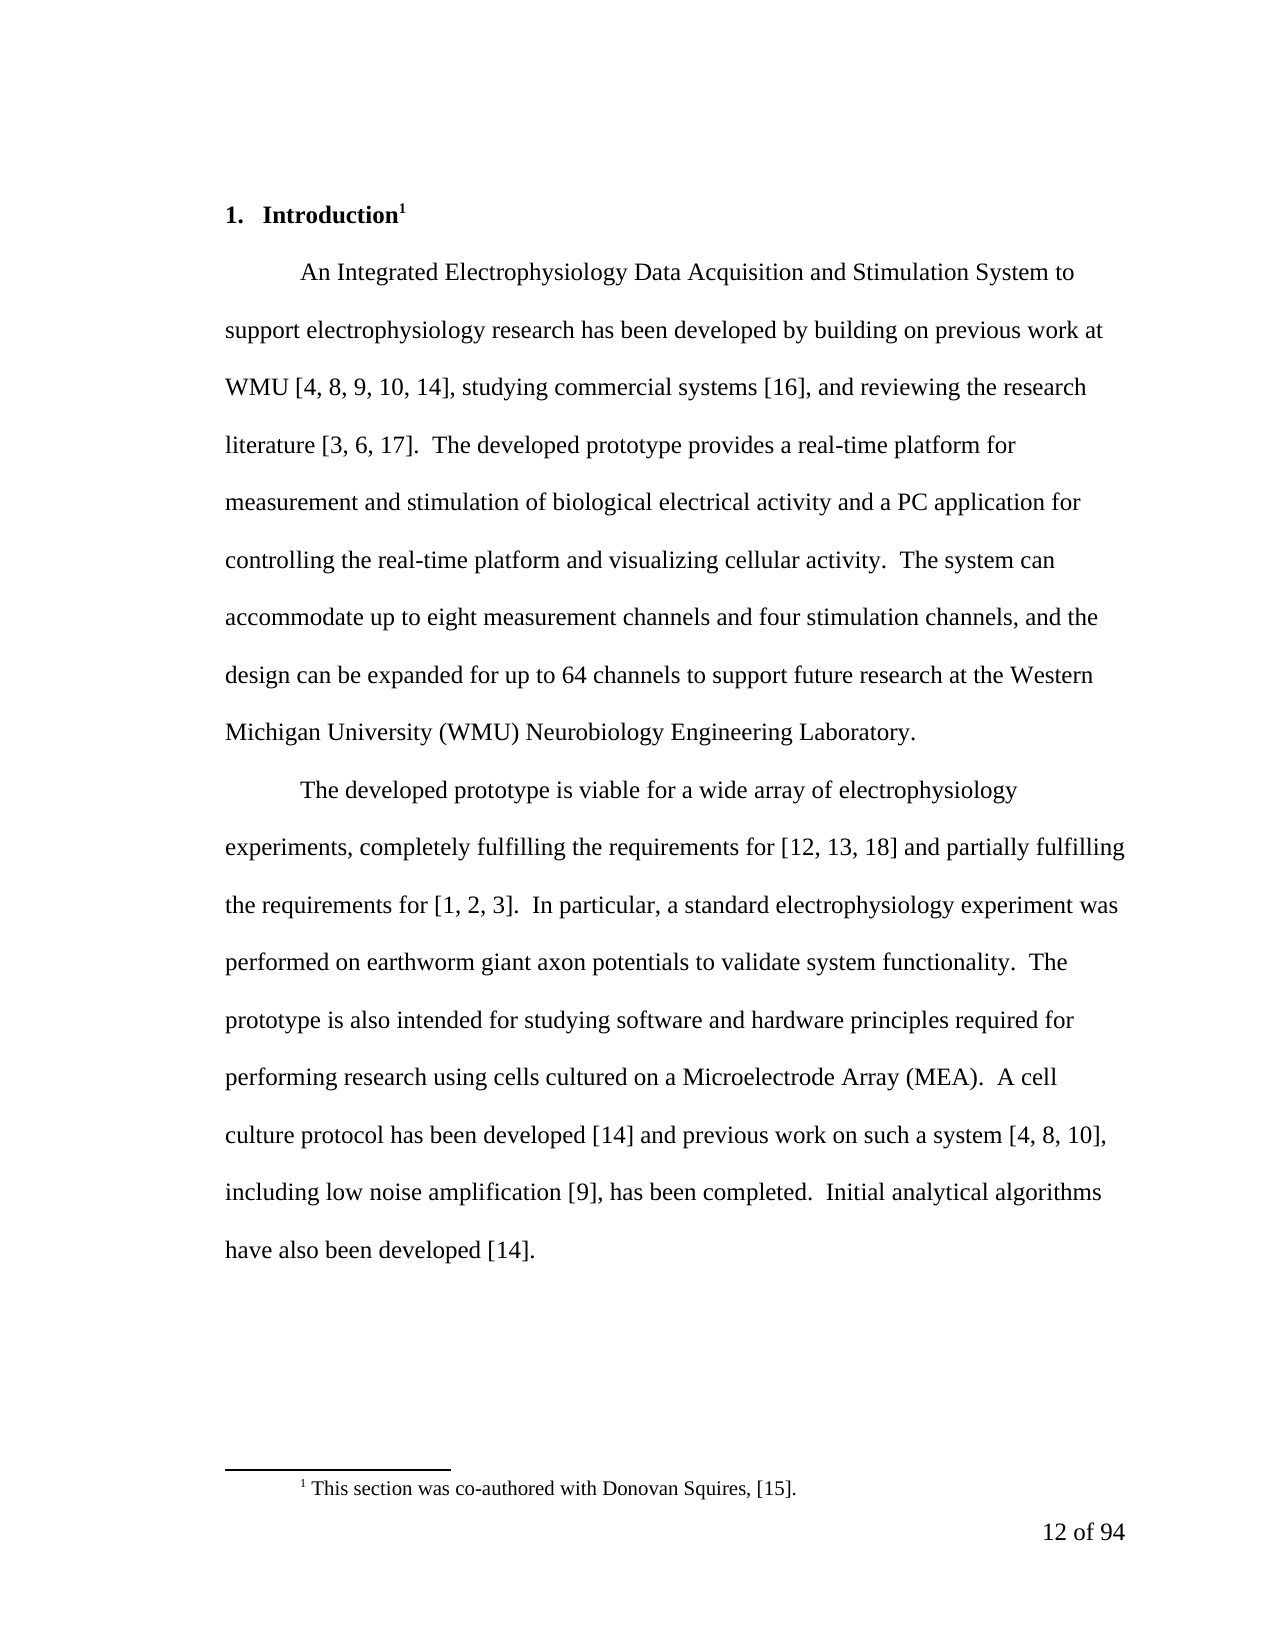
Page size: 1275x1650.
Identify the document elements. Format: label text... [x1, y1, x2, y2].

subtitle Introduction [225, 200, 1125, 229]
text The developed prototype is viable for a wide array of electrophysiology experiments, completely fulfilling the requirements for [12, 13, 18] and partially fulfilling the requirements for [1, 2, 3]. In particular, a standard electrophysiology experiment was performed on earthworm giant axon potentials to validate system functionality. The prototype is also intended for studying software and hardware principles required for performing research using cells cultured on a Microelectrode Array (MEA). A cell culture protocol has been developed [14] and previous work on such a system [4, 8, 10], including low noise amplification [9], has been completed. Initial analytical algorithms have also been developed [14]. [225, 775, 1125, 1264]
